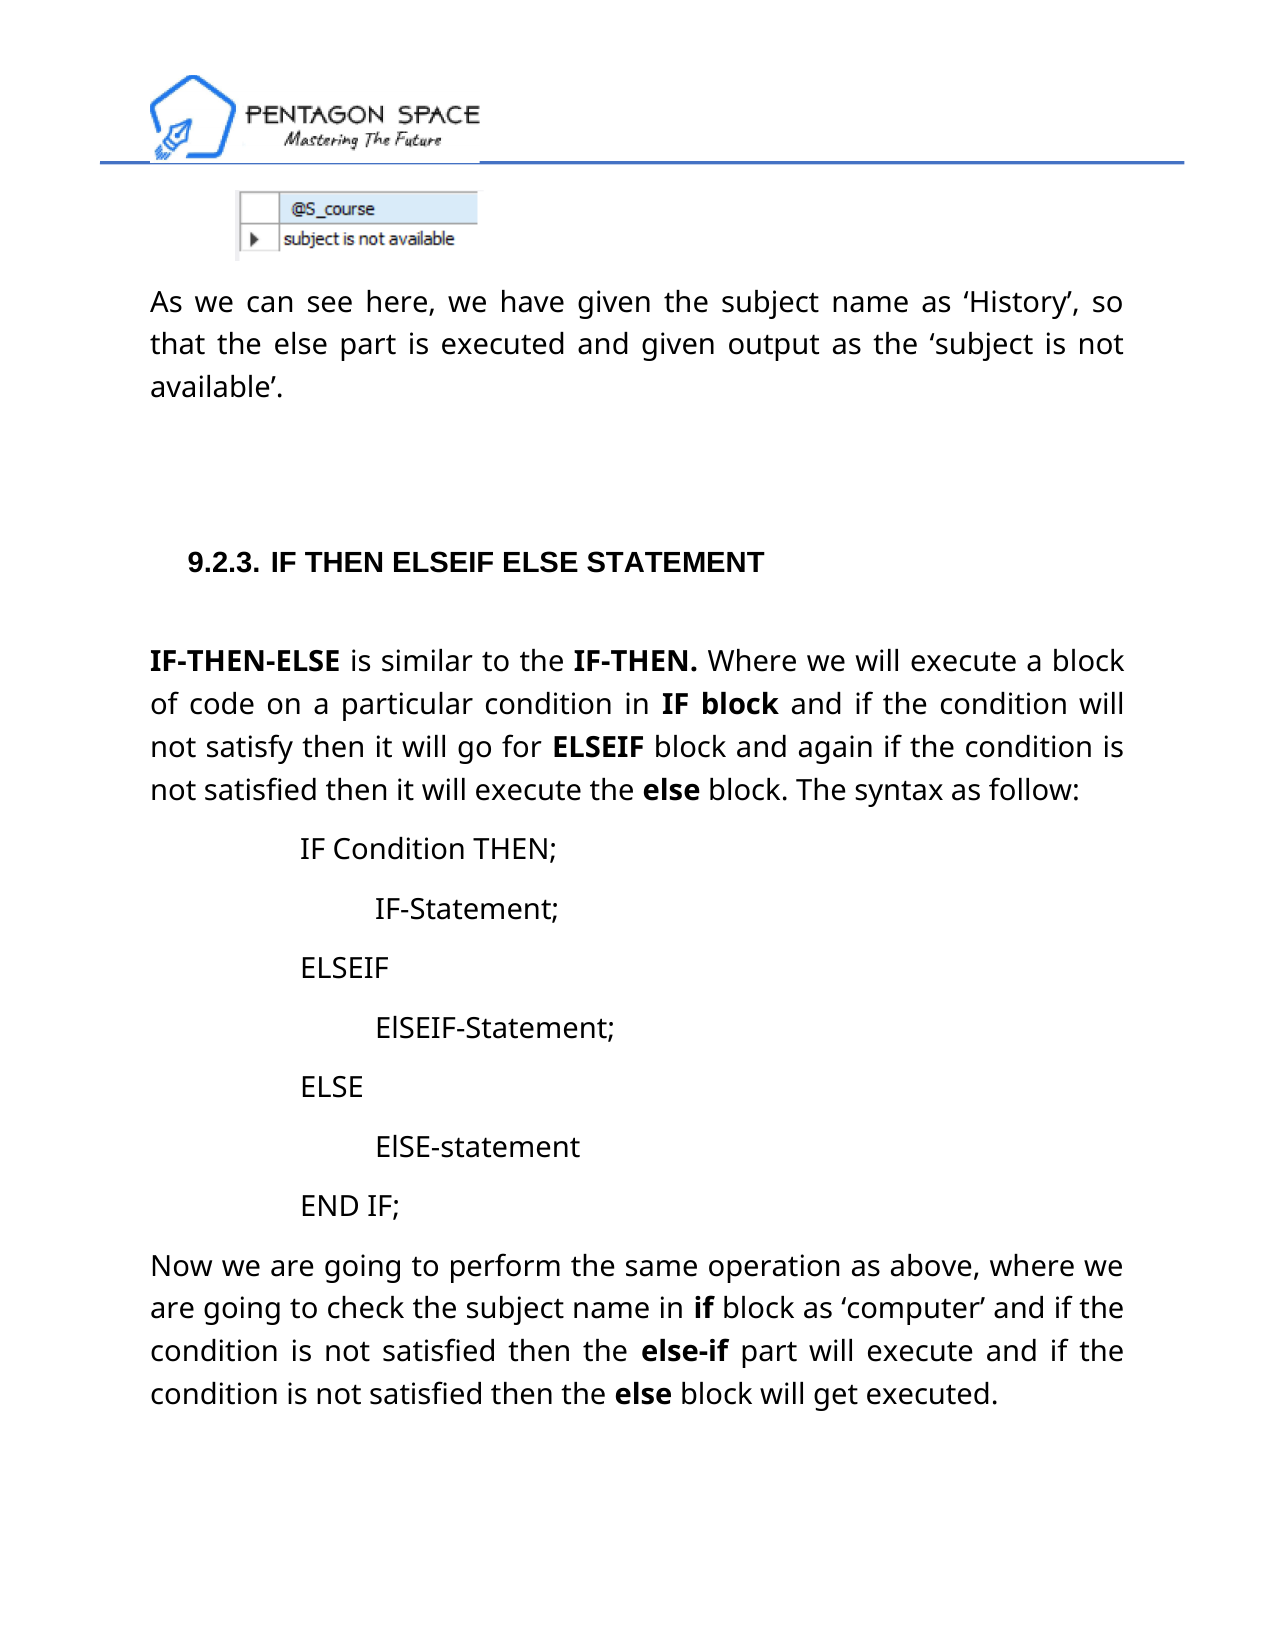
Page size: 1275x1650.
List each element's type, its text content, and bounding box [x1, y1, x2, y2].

text IF-Statement; [150, 888, 1125, 928]
picture [150, 75, 480, 163]
text END IF; [150, 1185, 1125, 1225]
text As we can see here, we have given the subject name as ‘History’, so that the else part is executed and given output as the ‘subject is not available’. [150, 281, 1125, 406]
text IF Condition THEN; [225, 828, 1125, 868]
picture [235, 190, 484, 261]
text ElSEIF-Statement; [150, 1007, 1125, 1047]
text ElSE-statement [150, 1126, 1125, 1166]
text ELSEIF [150, 947, 1125, 987]
text Now we are going to perform the same operation as above, where we are going to check the subject name in if block as ‘computer’ and if the condition is not satisfied then the else-if part will execute and if the condition is not satisfied then the else block will get executed. [150, 1245, 1125, 1413]
subtitle IF THEN ELSEIF ELSE STATEMENT [187, 545, 1125, 578]
text ELSE [150, 1066, 1125, 1106]
text IF-THEN-ELSE is similar to the IF-THEN. Where we will execute a block of code on a particular condition in IF block and if the condition will not satisfy then it will go for ELSEIF block and again if the condition is not satisfied then it will execute the else block. The syntax as follow: [150, 641, 1125, 809]
